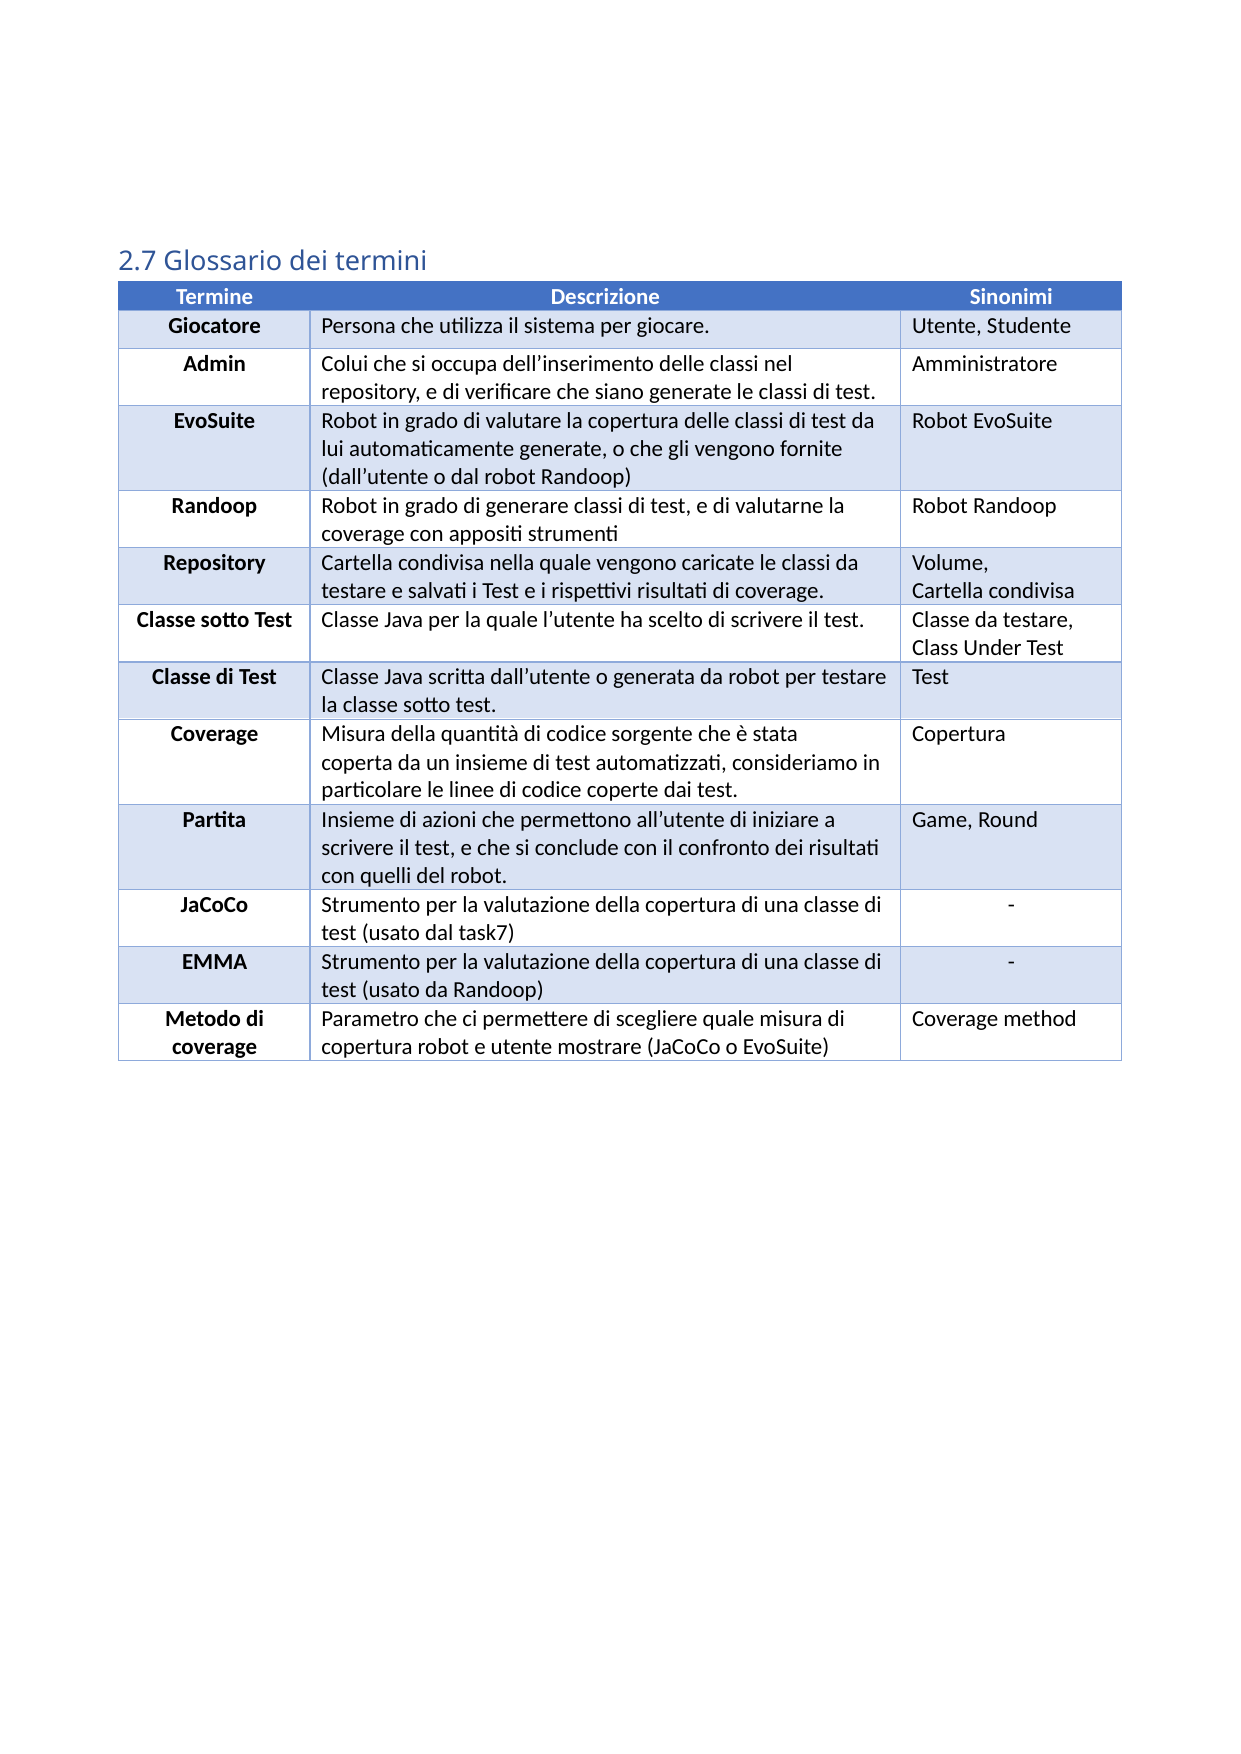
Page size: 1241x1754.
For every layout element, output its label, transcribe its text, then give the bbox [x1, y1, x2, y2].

table_cell Metodo di coverage [119, 1004, 309, 1060]
table_cell Classe Java per la quale l’utente ha scelto di scrivere il test. [311, 605, 900, 661]
table_cell Partita [119, 805, 309, 889]
table_cell Randoop [119, 491, 309, 547]
table_cell Misura della quantità di codice sorgente che è stata coperta da un insieme di test automatizzati, consideriamo in particolare le linee di codice coperte dai test. [311, 720, 900, 804]
subtitle 2.7 Glossario dei termini [118, 241, 1122, 278]
table_cell Game, Round [901, 805, 1121, 889]
table_cell Cartella condivisa nella quale vengono caricate le classi da testare e salvati i Test e i rispettivi risultati di coverage. [311, 548, 900, 604]
table_cell Copertura [901, 720, 1121, 804]
table_cell Utente, Studente [901, 311, 1121, 348]
table_cell Robot in grado di generare classi di test, e di valutarne la coverage con appositi strumenti [311, 491, 900, 547]
table_cell Amministratore [901, 349, 1121, 405]
table_cell Classe Java scritta dall’utente o generata da robot per testare la classe sotto test. [311, 663, 900, 718]
table_cell Admin [119, 349, 309, 405]
table_cell EMMA [119, 947, 309, 1003]
table_cell Strumento per la valutazione della copertura di una classe di test (usato dal task7) [311, 890, 900, 946]
table_cell Parametro che ci permettere di scegliere quale misura di copertura robot e utente mostrare (JaCoCo o EvoSuite) [311, 1004, 900, 1060]
table_cell Test [901, 663, 1121, 718]
table_cell Robot Randoop [901, 491, 1121, 547]
table_cell EvoSuite [119, 406, 309, 490]
table_cell JaCoCo [119, 890, 309, 946]
table_cell Classe sotto Test [119, 605, 309, 661]
table_cell - [901, 947, 1121, 1003]
table_cell Classe da testare, Class Under Test [901, 605, 1121, 661]
table_header Termine [119, 282, 309, 310]
table_header Descrizione [311, 282, 900, 310]
table_cell Persona che utilizza il sistema per giocare. [311, 311, 900, 348]
table_cell Robot EvoSuite [901, 406, 1121, 490]
table_cell Strumento per la valutazione della copertura di una classe di test (usato da Randoop) [311, 947, 900, 1003]
table_cell Coverage method [901, 1004, 1121, 1060]
table_cell Classe di Test [119, 663, 309, 718]
table_cell Volume, Cartella condivisa [901, 548, 1121, 604]
table_cell Robot in grado di valutare la copertura delle classi di test da lui automaticamente generate, o che gli vengono fornite (dall’utente o dal robot Randoop) [311, 406, 900, 490]
table_cell Repository [119, 548, 309, 604]
table_cell Colui che si occupa dell’inserimento delle classi nel repository, e di verificare che siano generate le classi di test. [311, 349, 900, 405]
table_cell Giocatore [119, 311, 309, 348]
table_cell - [901, 890, 1121, 946]
table_cell Insieme di azioni che permettono all’utente di iniziare a scrivere il test, e che si conclude con il confronto dei risultati con quelli del robot. [311, 805, 900, 889]
table_header Sinonimi [901, 282, 1121, 310]
table_cell Coverage [119, 720, 309, 804]
